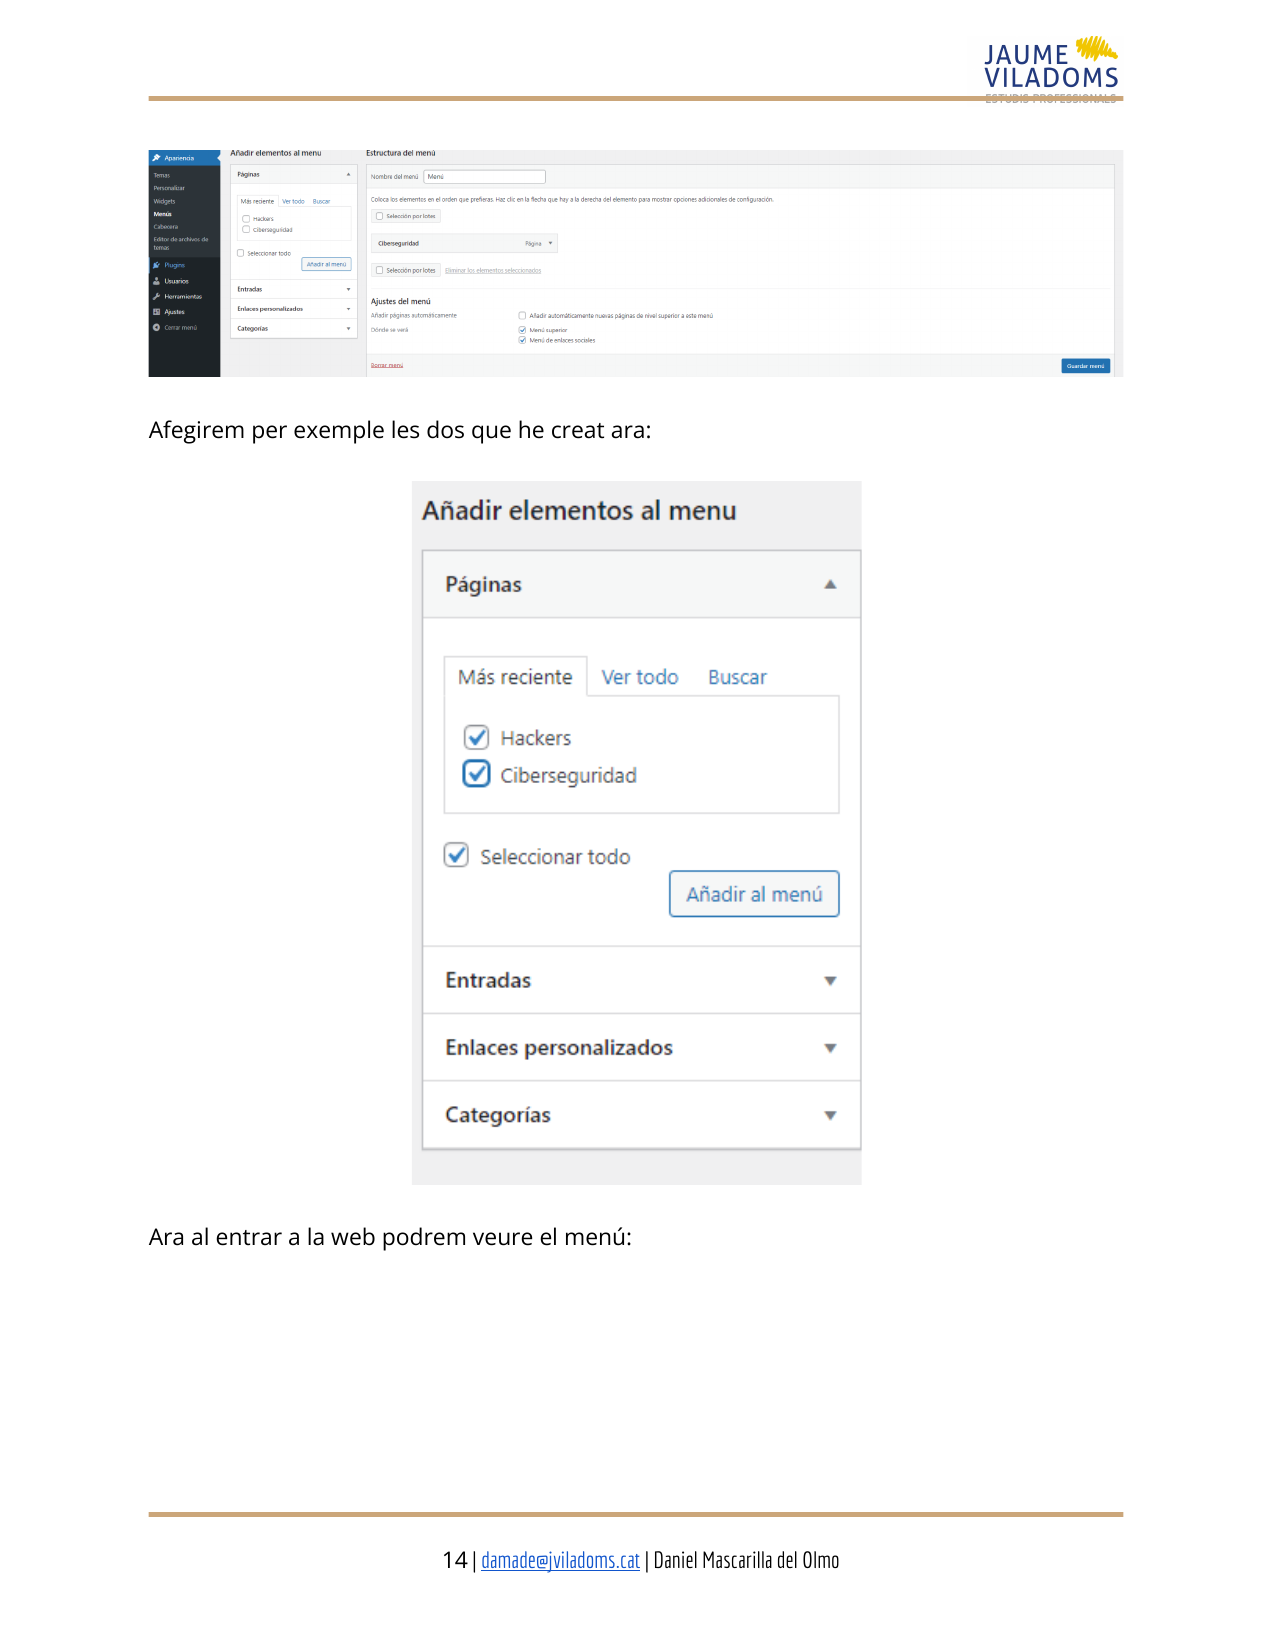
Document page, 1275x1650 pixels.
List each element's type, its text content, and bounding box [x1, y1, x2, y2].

picture [148, 1512, 1124, 1517]
text Afegirem per exemple les dos que he creat ara: [148, 413, 1125, 445]
picture [411, 481, 862, 1185]
picture [148, 150, 1124, 377]
text Ara al entrar a la web podrem veure el menú: [148, 1221, 1125, 1252]
picture [148, 36, 1125, 107]
